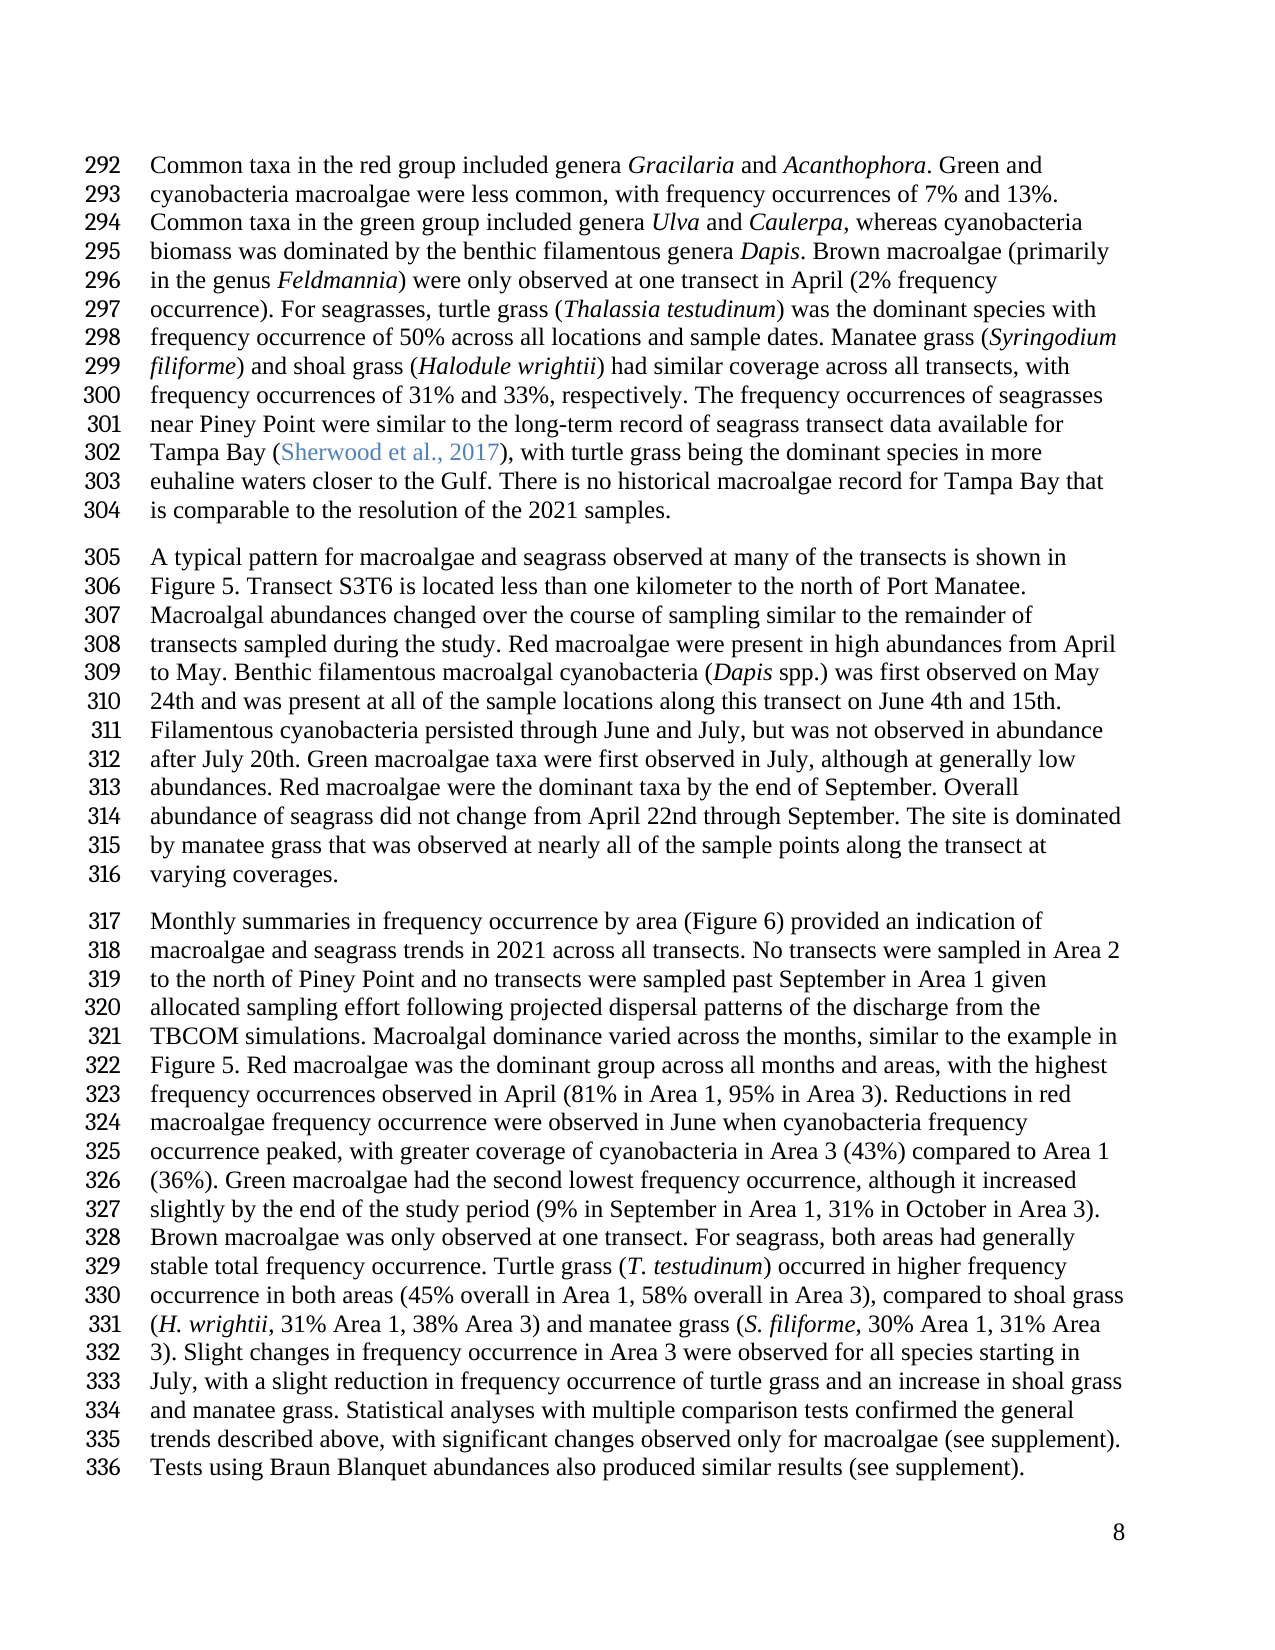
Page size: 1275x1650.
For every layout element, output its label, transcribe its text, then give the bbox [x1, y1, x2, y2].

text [150, 150, 1125, 524]
text A typical pattern for macroalgae and seagrass observed at many of the transects is shown in Figure 5. Transect S3T6 is located less than one kilometer to the north of Port Manatee. Macroalgal abundances changed over the course of sampling similar to the remainder of transects sampled during the study. Red macroalgae were present in high abundances from April to May. Benthic filamentous macroalgal cyanobacteria (Dapis spp.) was first observed on May 24th and was present at all of the sample locations along this transect on June 4th and 15th. Filamentous cyanobacteria persisted through June and July, but was not observed in abundance after July 20th. Green macroalgae taxa were first observed in July, although at generally low abundances. Red macroalgae were the dominant taxa by the end of September. Overall abundance of seagrass did not change from April 22nd through September. The site is dominated by manatee grass that was observed at nearly all of the sample points along the transect at varying coverages. [150, 542, 1125, 887]
text Monthly summaries in frequency occurrence by area (Figure 6) provided an indication of macroalgae and seagrass trends in 2021 across all transects. No transects were sampled in Area 2 to the north of Piney Point and no transects were sampled past September in Area 1 given allocated sampling effort following projected dispersal patterns of the discharge from the TBCOM simulations. Macroalgal dominance varied across the months, similar to the example in Figure 5. Red macroalgae was the dominant group across all months and areas, with the highest frequency occurrences observed in April (81% in Area 1, 95% in Area 3). Reductions in red macroalgae frequency occurrence were observed in June when cyanobacteria frequency occurrence peaked, with greater coverage of cyanobacteria in Area 3 (43%) compared to Area 1 (36%). Green macroalgae had the second lowest frequency occurrence, although it increased slightly by the end of the study period (9% in September in Area 1, 31% in October in Area 3). Brown macroalgae was only observed at one transect. For seagrass, both areas had generally stable total frequency occurrence. Turtle grass (T. testudinum) occurred in higher frequency occurrence in both areas (45% overall in Area 1, 58% overall in Area 3), compared to shoal grass (H. wrightii, 31% Area 1, 38% Area 3) and manatee grass (S. filiforme, 30% Area 1, 31% Area 3). Slight changes in frequency occurrence in Area 3 were observed for all species starting in July, with a slight reduction in frequency occurrence of turtle grass and an increase in shoal grass and manatee grass. Statistical analyses with multiple comparison tests confirmed the general trends described above, with significant changes observed only for macroalgae (see supplement). Tests using Braun Blanquet abundances also produced similar results (see supplement). [150, 906, 1125, 1481]
